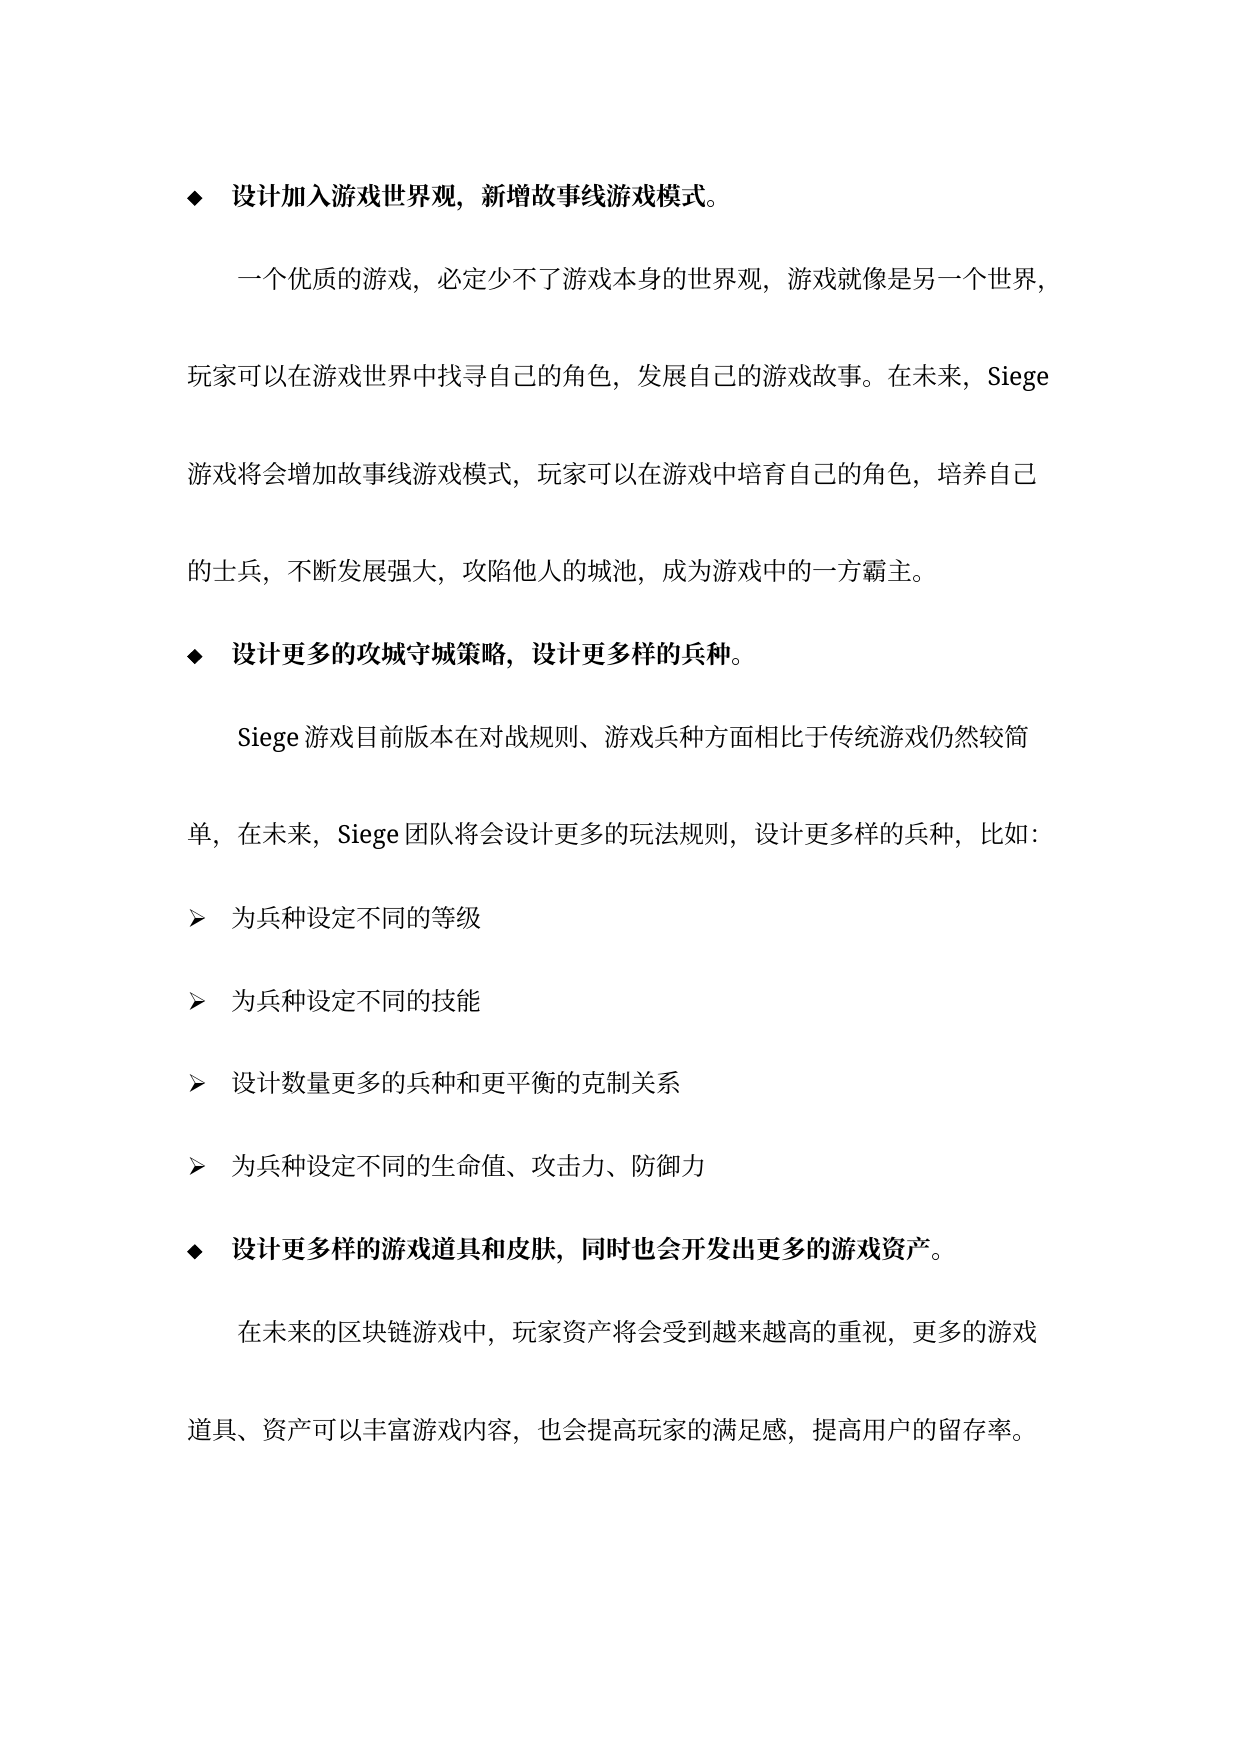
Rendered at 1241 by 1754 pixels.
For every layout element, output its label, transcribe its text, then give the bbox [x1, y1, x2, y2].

text 一个优质的游戏，必定少不了游戏本身的世界观，游戏就像是另一个世界，玩家可以在游戏世界中找寻自己的角色，发展自己的游戏故事。在未来，Siege游戏将会增加故事线游戏模式，玩家可以在游戏中培育自己的角色，培养自己的士兵，不断发展强大，攻陷他人的城池，成为游戏中的一方霸主。 [187, 245, 1053, 602]
list 为兵种设定不同的等级 [187, 884, 1053, 949]
list 为兵种设定不同的生命值、攻击力、防御力 [187, 1132, 1053, 1197]
list 设计更多样的游戏道具和皮肤，同时也会开发出更多的游戏资产。 [187, 1215, 1053, 1280]
list 设计更多的攻城守城策略，设计更多样的兵种。 [187, 620, 1053, 685]
list 设计加入游戏世界观，新增故事线游戏模式。 [187, 162, 1053, 227]
list 设计数量更多的兵种和更平衡的克制关系 [187, 1049, 1053, 1114]
list 为兵种设定不同的技能 [187, 967, 1053, 1032]
text Siege游戏目前版本在对战规则、游戏兵种方面相比于传统游戏仍然较简单，在未来，Siege团队将会设计更多的玩法规则，设计更多样的兵种，比如： [187, 703, 1053, 866]
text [187, 1298, 1053, 1461]
